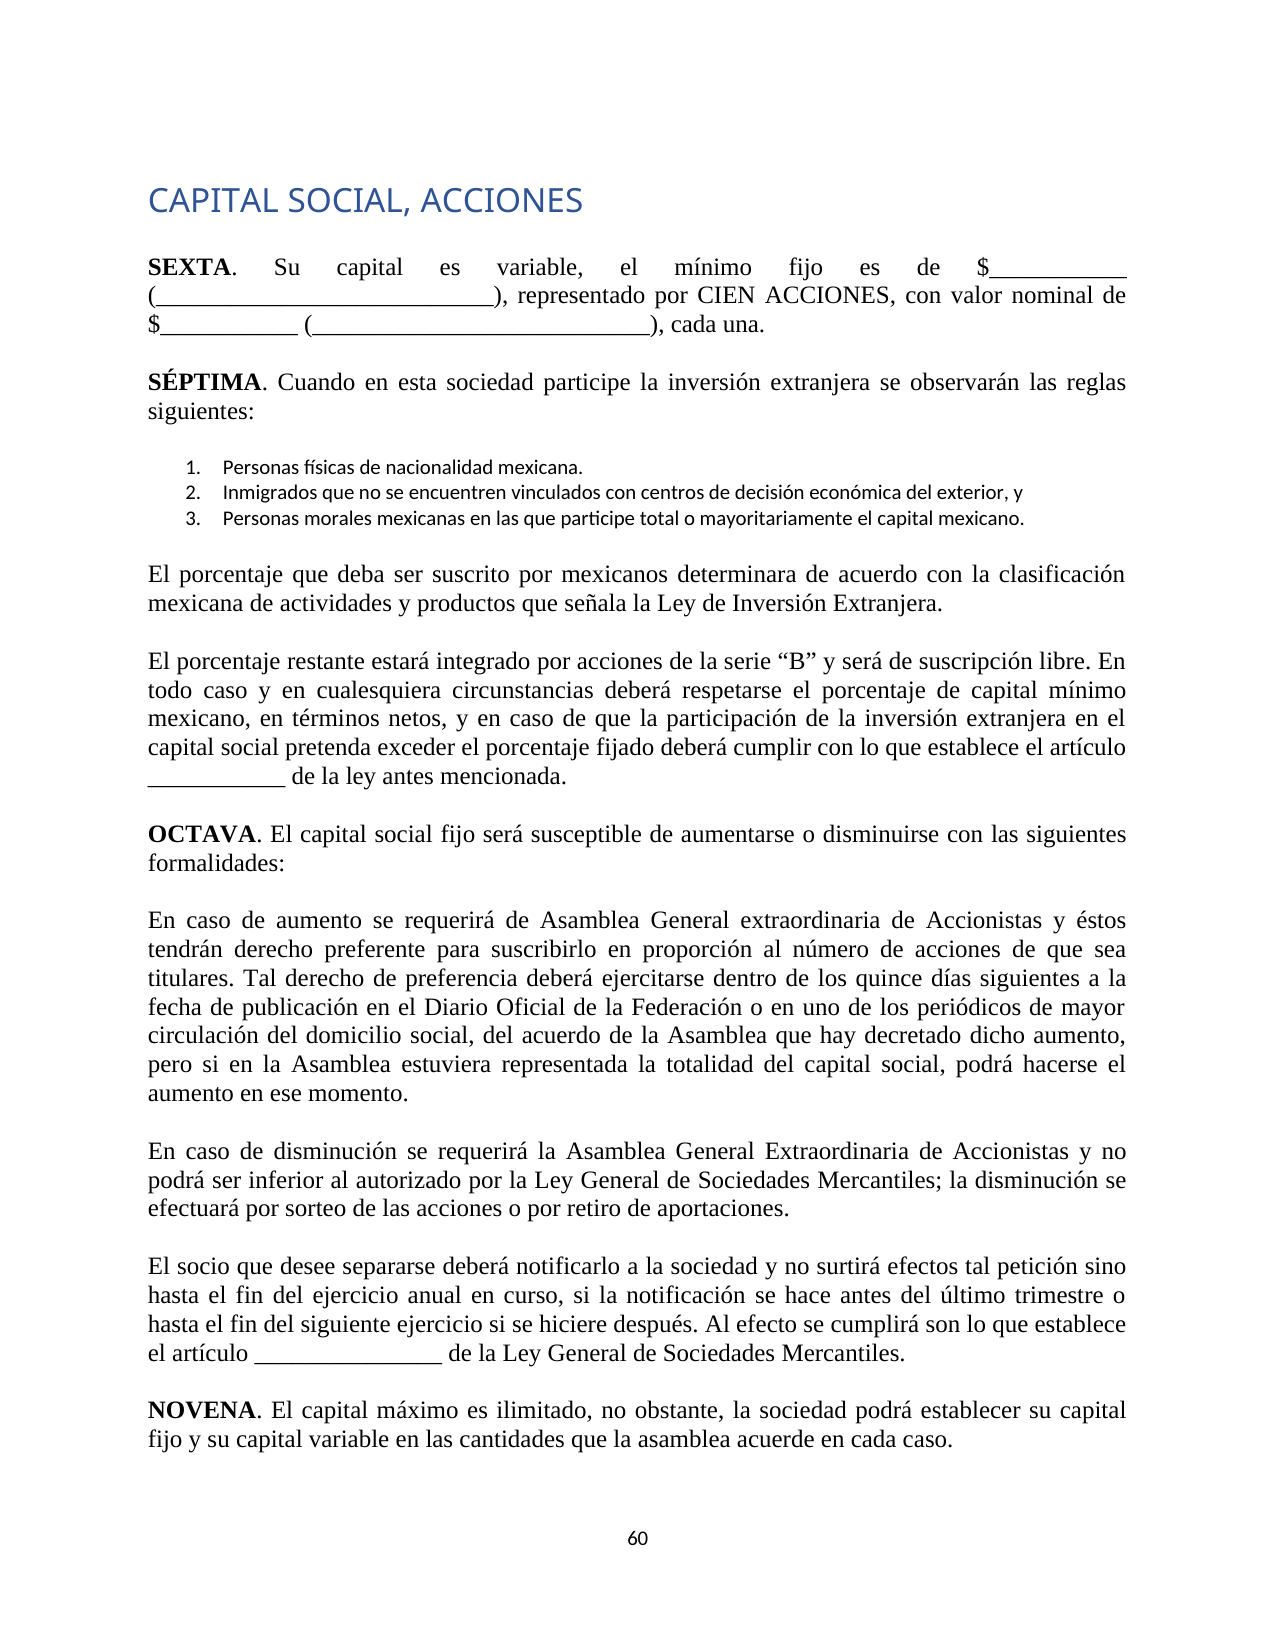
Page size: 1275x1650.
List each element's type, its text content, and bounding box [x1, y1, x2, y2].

text En caso de aumento se requerirá de Asamblea General extraordinaria de Accionistas y éstos tendrán derecho preferente para suscribirlo en proporción al número de acciones de que sea titulares. Tal derecho de preferencia deberá ejercitarse dentro de los quince días siguientes a la fecha de publicación en el Diario Oficial de la Federación o en uno de los periódicos de mayor circulación del domicilio social, del acuerdo de la Asamblea que hay decretado dicho aumento, pero si en la Asamblea estuviera representada la totalidad del capital social, podrá hacerse el aumento en ese momento. [148, 906, 1127, 1107]
text El porcentaje que deba ser suscrito por mexicanos determinara de acuerdo con la clasificación mexicana de actividades y productos que señala la Ley de Inversión Extranjera. [148, 559, 1127, 617]
list Personas morales mexicanas en las que participe total o mayoritariamente el capital mexicano. [185, 505, 1127, 530]
list Inmigrados que no se encuentren vinculados con centros de decisión económica del exterior, y [185, 479, 1127, 505]
text NOVENA. El capital máximo es ilimitado, no obstante, la sociedad podrá establecer su capital fijo y su capital variable en las cantidades que la asamblea acuerde en cada caso. [148, 1396, 1127, 1453]
text SEXTA. Su capital es variable, el mínimo fijo es de $___________ (___________________________), representado por CIEN ACCIONES, con valor nominal de $___________ (___________________________), cada una. [148, 252, 1127, 338]
text OCTAVA. El capital social fijo será susceptible de aumentarse o disminuirse con las siguientes formalidades: [148, 819, 1127, 876]
subtitle CAPITAL SOCIAL, ACCIONES [148, 177, 1127, 223]
text El porcentaje restante estará integrado por acciones de la serie “B” y será de suscripción libre. En todo caso y en cualesquiera circunstancias deberá respetarse el porcentaje de capital mínimo mexicano, en términos netos, y en caso de que la participación de la inversión extranjera en el capital social pretenda exceder el porcentaje fijado deberá cumplir con lo que establece el artículo ___________ de la ley antes mencionada. [148, 646, 1127, 790]
text El socio que desee separarse deberá notificarlo a la sociedad y no surtirá efectos tal petición sino hasta el fin del ejercicio anual en curso, si la notificación se hace antes del último trimestre o hasta el fin del siguiente ejercicio si se hiciere después. Al efecto se cumplirá son lo que establece el artículo _______________ de la Ley General de Sociedades Mercantiles. [148, 1251, 1127, 1366]
list Personas físicas de nacionalidad mexicana. [185, 454, 1127, 479]
text SÉPTIMA. Cuando en esta sociedad participe la inversión extranjera se observarán las reglas siguientes: [148, 367, 1127, 425]
text En caso de disminución se requerirá la Asamblea General Extraordinaria de Accionistas y no podrá ser inferior al autorizado por la Ley General de Sociedades Mercantiles; la disminución se efectuará por sorteo de las acciones o por retiro de aportaciones. [148, 1136, 1127, 1222]
